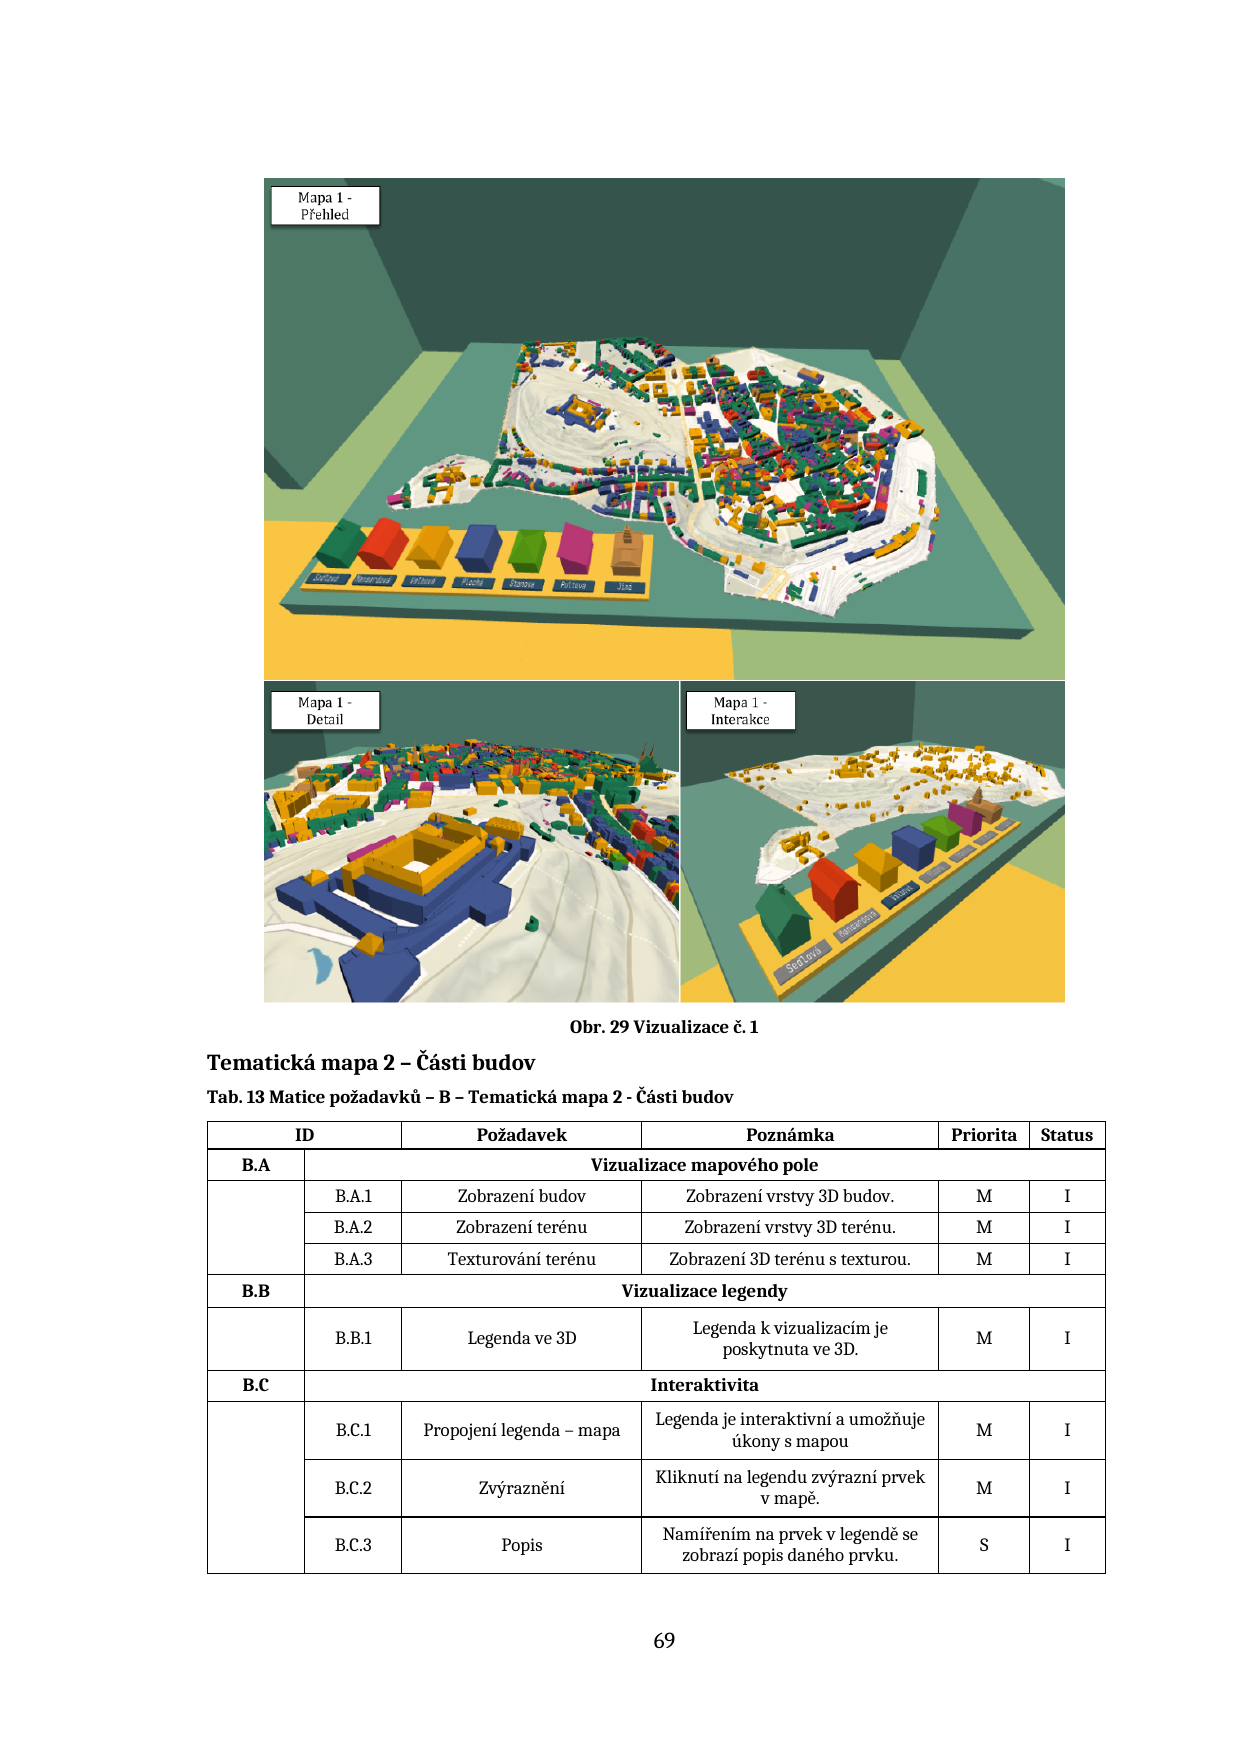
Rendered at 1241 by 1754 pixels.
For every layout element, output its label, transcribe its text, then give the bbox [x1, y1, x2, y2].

table_cell B.A.1 [305, 1181, 401, 1212]
table_cell M [939, 1402, 1029, 1458]
table_cell Zobrazení budov [402, 1181, 641, 1212]
table_cell I [1030, 1402, 1105, 1458]
table_cell Vizualizace legendy [305, 1275, 1105, 1307]
picture [263, 177, 1065, 1003]
table_cell Propojení legenda – mapa [402, 1402, 641, 1458]
table_cell [208, 1402, 304, 1573]
table_cell [208, 1181, 304, 1274]
table_cell Interaktivita [305, 1371, 1105, 1401]
table_cell I [1030, 1308, 1105, 1369]
table_cell I [1030, 1460, 1105, 1516]
table_cell B.C.1 [305, 1402, 401, 1458]
table_cell Zobrazení terénu [402, 1213, 641, 1243]
table_cell B.B.1 [305, 1308, 401, 1369]
text Tematická mapa 2 – Části budov [207, 1050, 1122, 1077]
table_cell B.B [208, 1275, 304, 1307]
table_cell Zvýraznění [402, 1460, 641, 1516]
table_cell Legenda ve 3D [402, 1308, 641, 1369]
table_header ID [208, 1122, 401, 1148]
table_cell Kliknutí na legendu zvýrazní prvek v mapě. [642, 1460, 938, 1516]
text Tab. 13 Matice požadavků – B – Tematická mapa 2 - Části budov [207, 1087, 1122, 1108]
table_cell M [939, 1213, 1029, 1243]
table_cell Zobrazení vrstvy 3D terénu. [642, 1213, 938, 1243]
table_cell B.C.3 [305, 1518, 401, 1573]
table_cell M [939, 1308, 1029, 1369]
table_cell M [939, 1181, 1029, 1212]
table_header Status [1030, 1122, 1105, 1148]
table_cell I [1030, 1518, 1105, 1573]
table_cell I [1030, 1181, 1105, 1212]
table_cell Legenda k vizualizacím je poskytnuta ve 3D. [642, 1308, 938, 1369]
table_header Priorita [939, 1122, 1029, 1148]
table_header Požadavek [402, 1122, 641, 1148]
table_cell I [1030, 1244, 1105, 1274]
table_cell B.C [208, 1371, 304, 1401]
table_cell Vizualizace mapového pole [305, 1150, 1105, 1180]
table_cell B.A.2 [305, 1213, 401, 1243]
table_cell B.A [208, 1150, 304, 1180]
table_header Poznámka [642, 1122, 938, 1148]
table_cell S [939, 1518, 1029, 1573]
table_cell Popis [402, 1518, 641, 1573]
table_cell Zobrazení vrstvy 3D budov. [642, 1181, 938, 1212]
table_cell B.A.3 [305, 1244, 401, 1274]
table_cell Legenda je interaktivní a umožňuje úkony s mapou [642, 1402, 938, 1458]
table_cell [208, 1308, 304, 1369]
table_cell Texturování terénu [402, 1244, 641, 1274]
table_cell B.C.2 [305, 1460, 401, 1516]
table_cell Zobrazení 3D terénu s texturou. [642, 1244, 938, 1274]
table_cell M [939, 1460, 1029, 1516]
table_cell M [939, 1244, 1029, 1274]
table_cell I [1030, 1213, 1105, 1243]
table_cell Namířením na prvek v legendě se zobrazí popis daného prvku. [642, 1518, 938, 1573]
